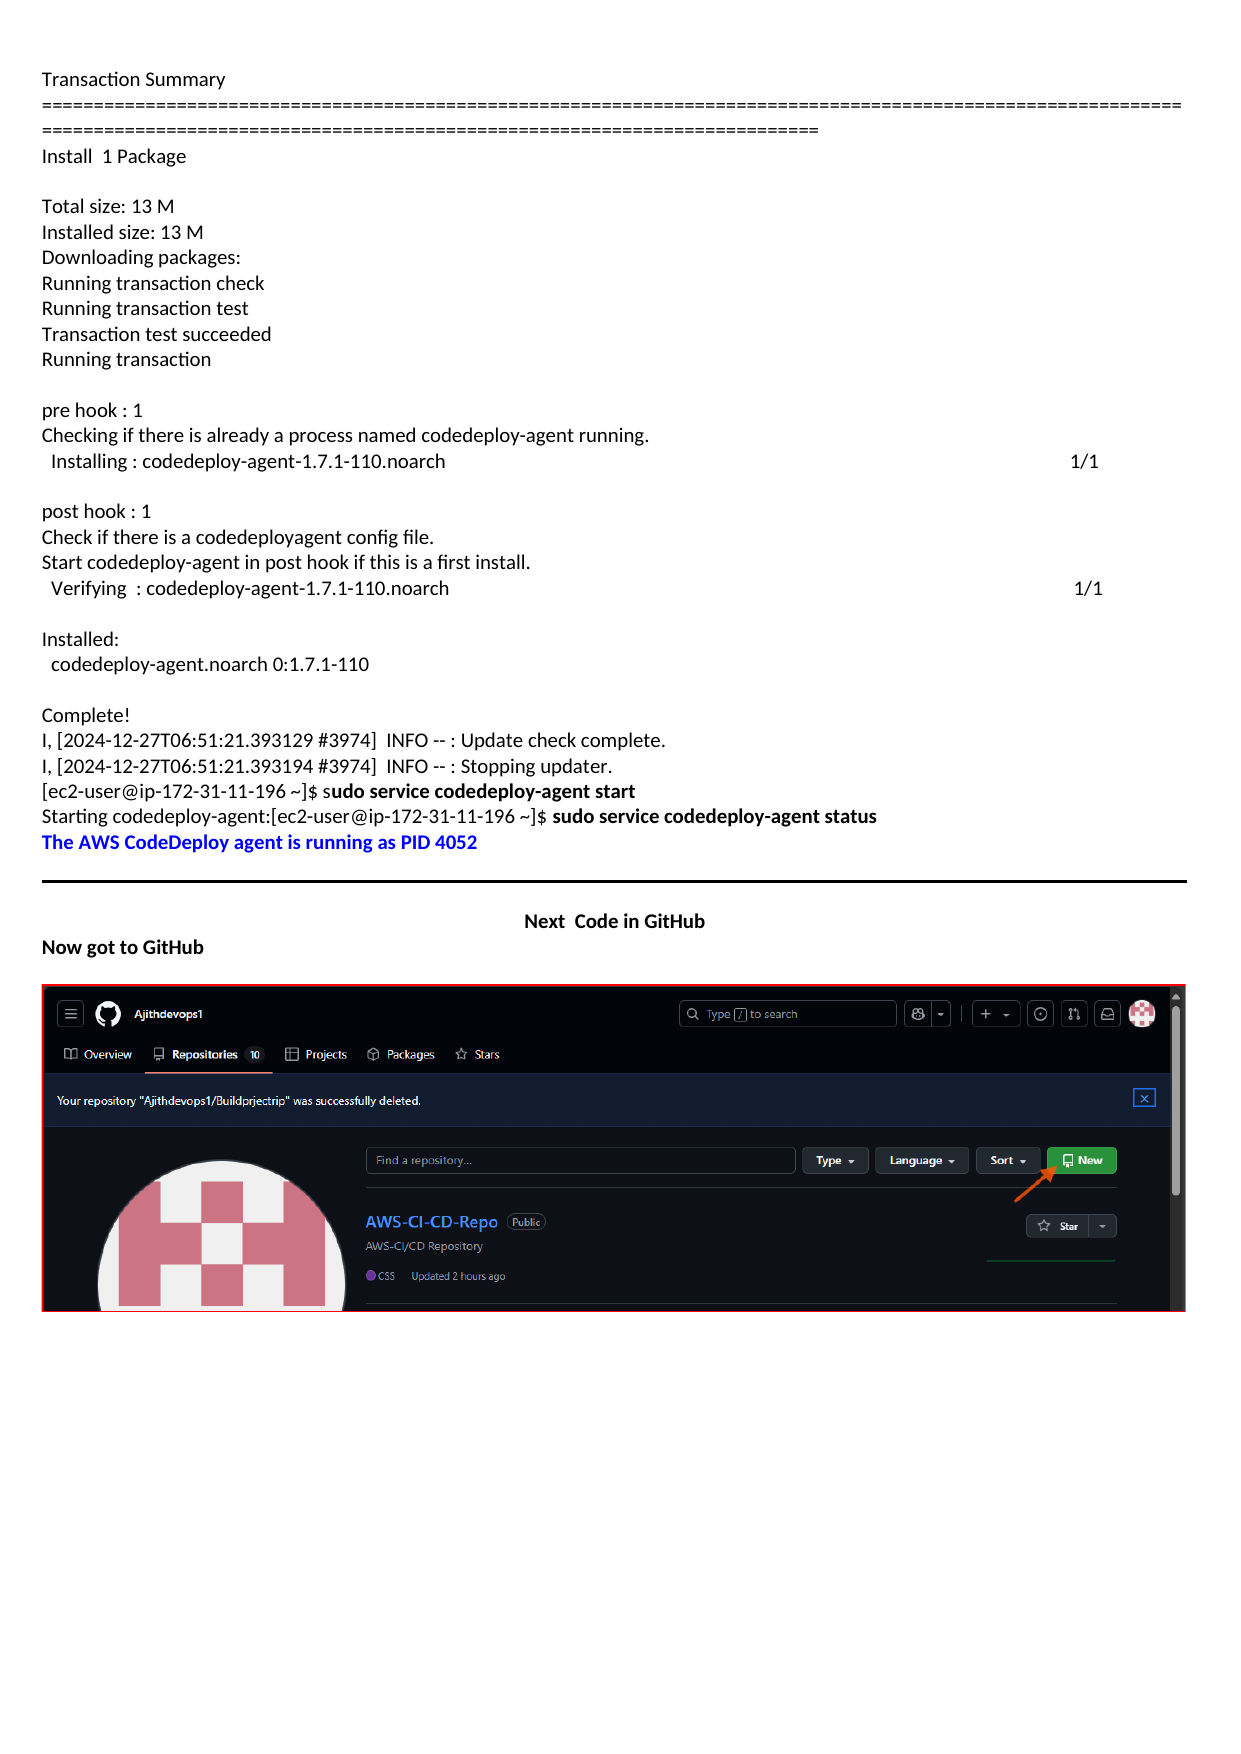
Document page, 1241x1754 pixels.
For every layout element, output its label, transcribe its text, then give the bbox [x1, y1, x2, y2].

text post hook : 1 [42, 499, 1187, 524]
text Now got to GitHub [42, 934, 1187, 959]
text Installed: [42, 626, 1187, 651]
text Installed size: 13 M [42, 219, 1187, 244]
text codedeploy-agent.noarch 0:1.7.1-110 [42, 651, 1187, 677]
text Starting codedeploy-agent:[ec2-user@ip-172-31-11-196 ~]$ sudo service codedeploy-agent status [42, 804, 1187, 829]
text Install 1 Package [42, 143, 1187, 168]
text Running transaction [42, 346, 1187, 372]
text Next Code in GitHub [42, 908, 1187, 934]
text Running transaction check [42, 270, 1187, 295]
text Checking if there is already a process named codedeploy-agent running. [42, 422, 1187, 448]
text [ec2-user@ip-172-31-11-196 ~]$ sudo service codedeploy-agent start [42, 778, 1187, 804]
text Complete! [42, 702, 1187, 727]
text I, [2024-12-27T06:51:21.393194 #3974] INFO -- : Stopping updater. [42, 753, 1187, 778]
text Downloading packages: [42, 244, 1187, 270]
text The AWS CodeDeploy agent is running as PID 4052 [42, 829, 1187, 854]
text pre hook : 1 [42, 397, 1187, 422]
text Total size: 13 M [42, 194, 1187, 219]
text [42, 92, 1187, 143]
text Start codedeploy-agent in post hook if this is a first install. [42, 549, 1187, 575]
picture [41, 984, 1186, 1312]
text Running transaction test [42, 295, 1187, 321]
text Verifying : codedeploy-agent-1.7.1-110.noarch 1/1 [42, 575, 1187, 600]
text Transaction test succeeded [42, 321, 1187, 346]
text Check if there is a codedeployagent config file. [42, 524, 1187, 549]
text Transaction Summary [42, 67, 1187, 92]
text Installing : codedeploy-agent-1.7.1-110.noarch 1/1 [42, 448, 1187, 473]
text I, [2024-12-27T06:51:21.393129 #3974] INFO -- : Update check complete. [42, 727, 1187, 753]
